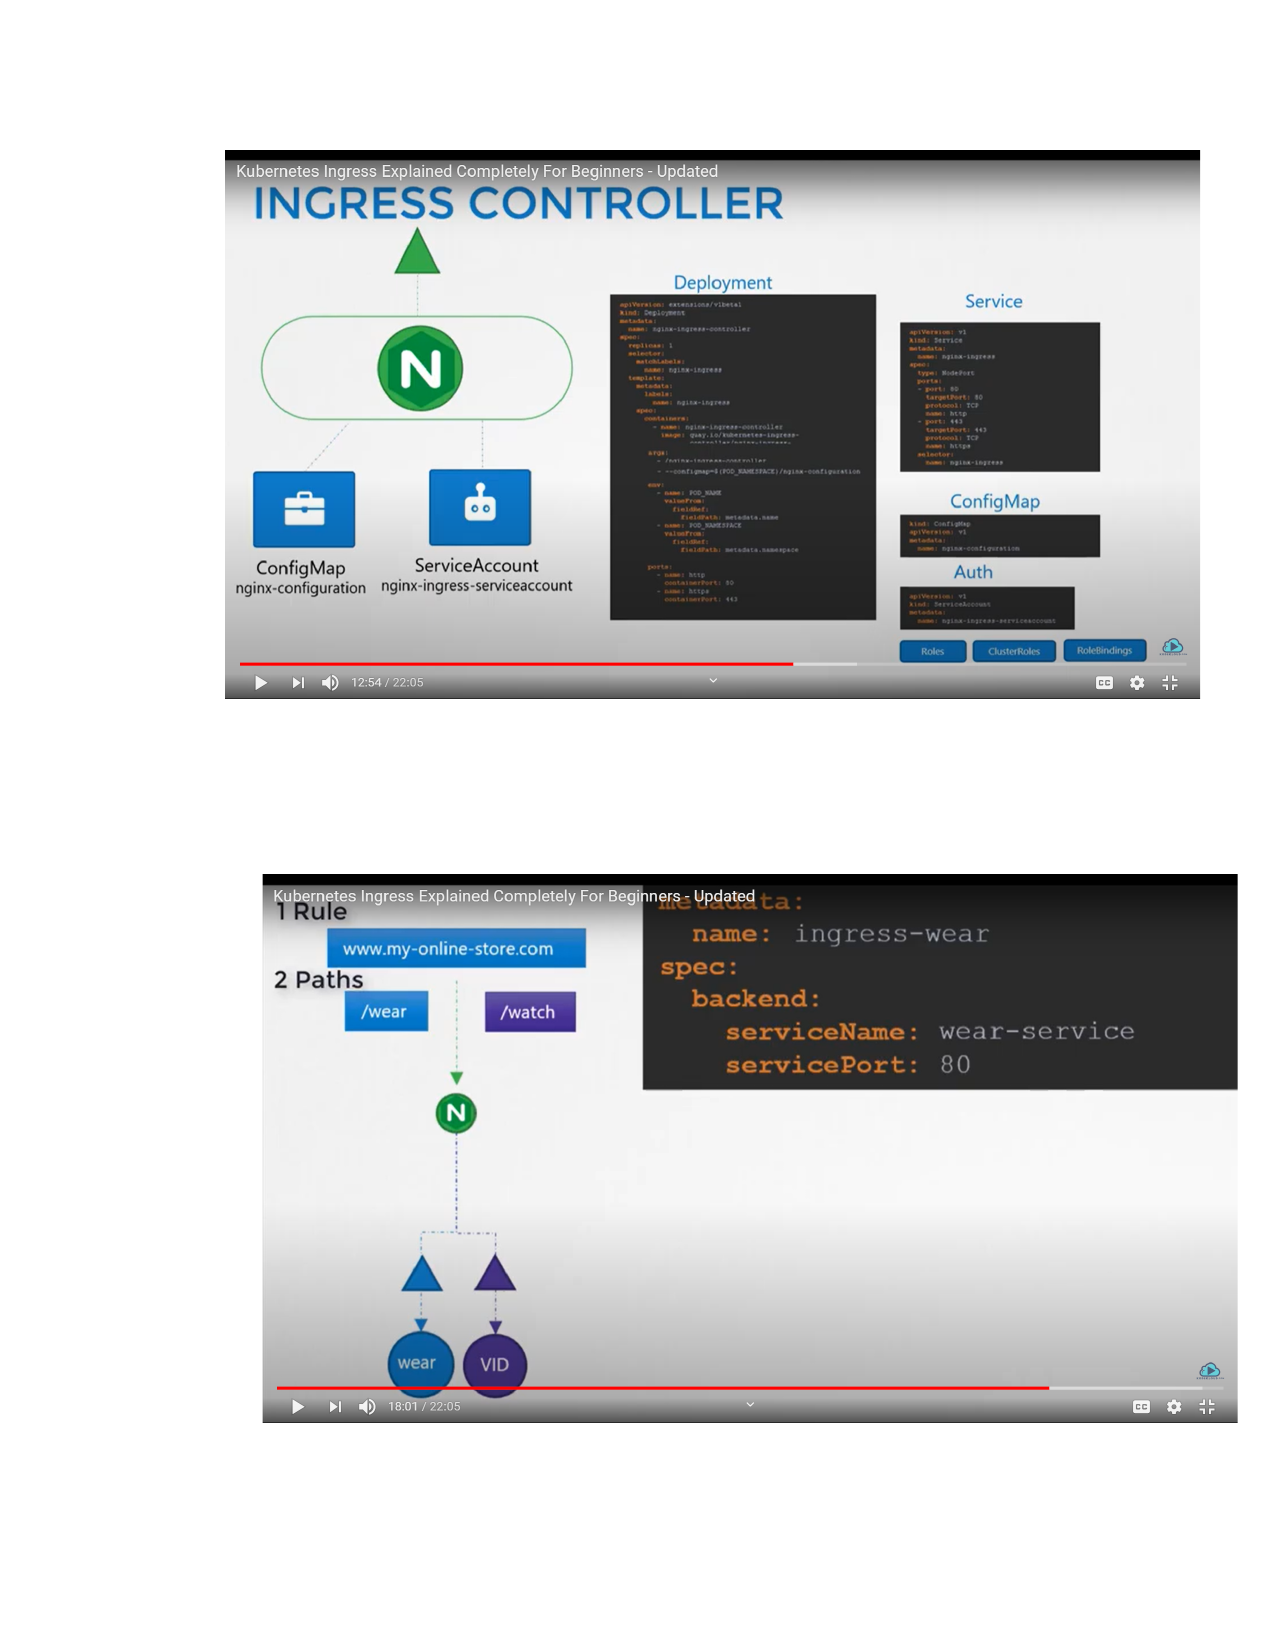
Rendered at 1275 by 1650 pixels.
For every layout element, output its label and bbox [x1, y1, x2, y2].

picture [225, 150, 1200, 699]
picture [262, 874, 1238, 1423]
